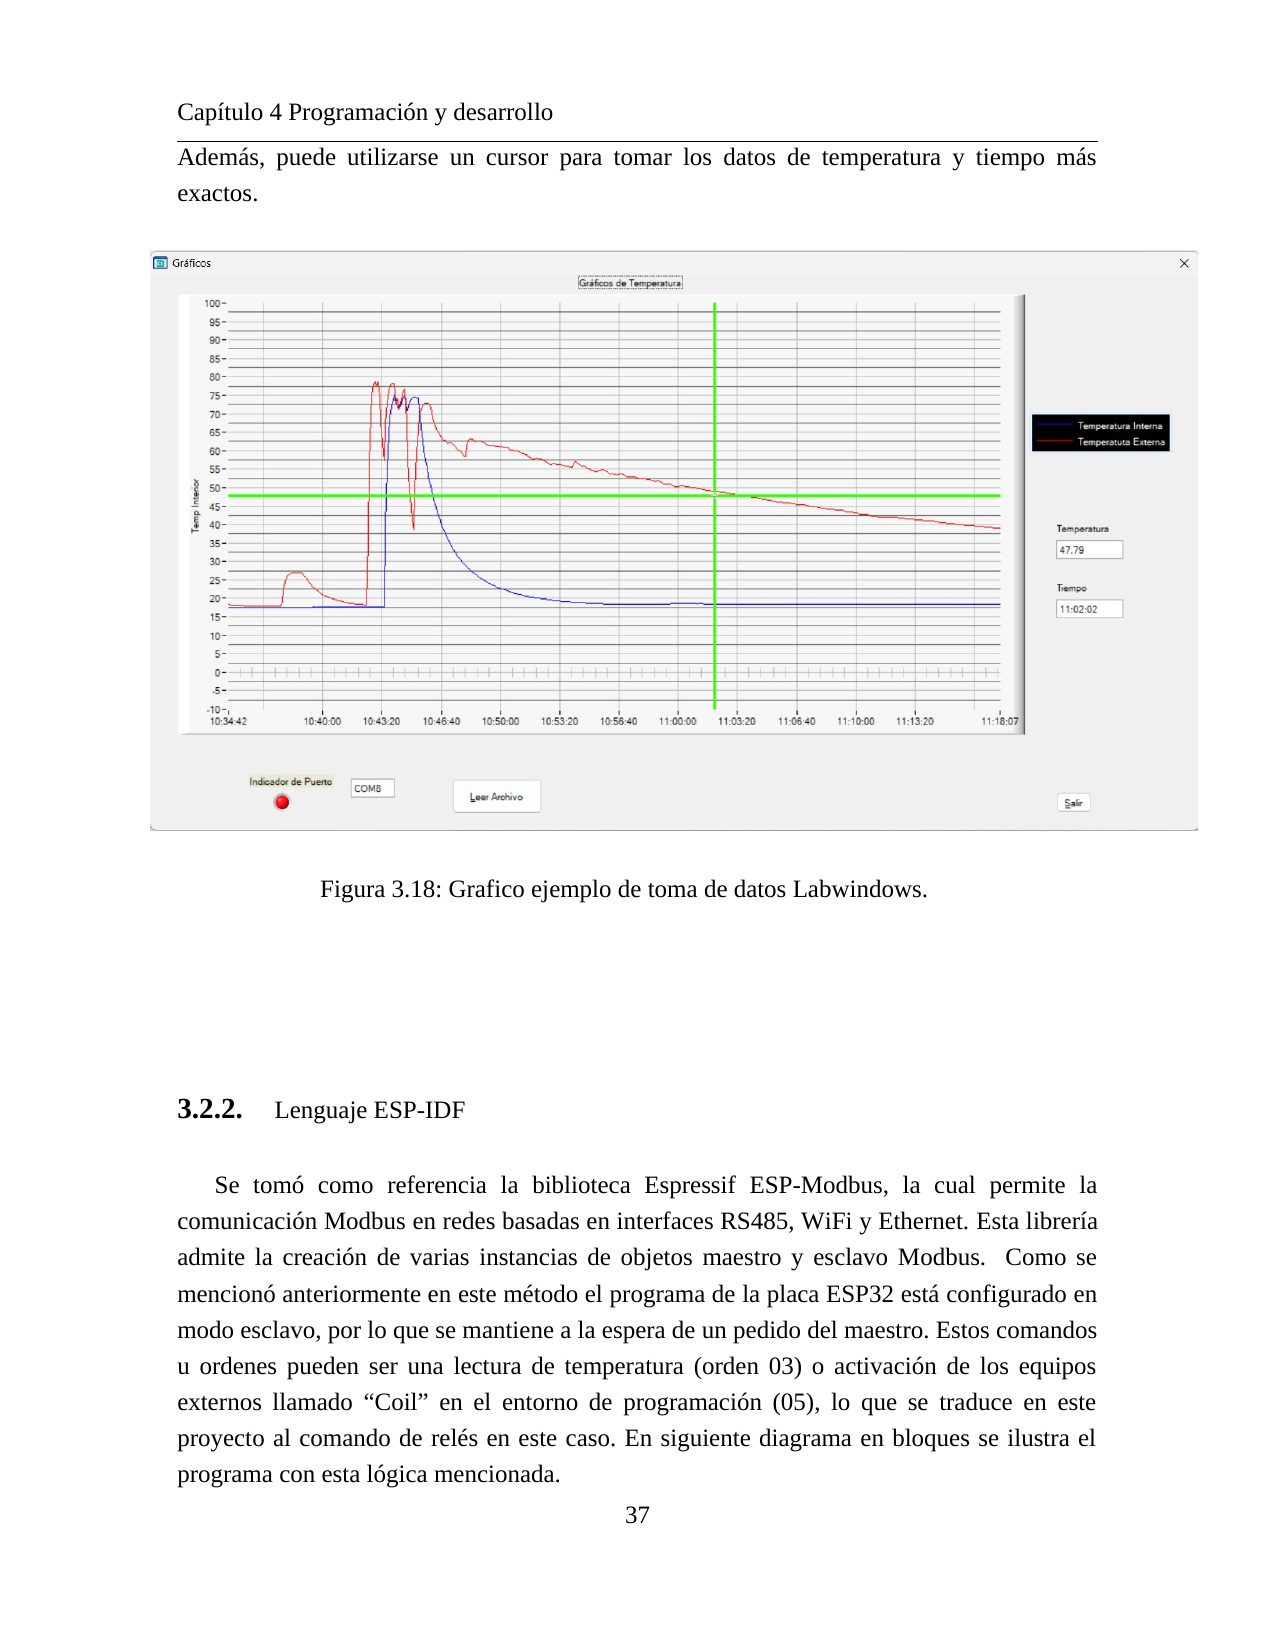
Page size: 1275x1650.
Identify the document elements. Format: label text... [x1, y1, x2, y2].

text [177, 142, 1098, 207]
text Se tomó como referencia la biblioteca Espressif ESP-Modbus, la cual permite la comunicación Modbus en redes basadas en interfaces RS485, WiFi y Ethernet. Esta librería admite la creación de varias instancias de objetos maestro y esclavo Modbus. Como se mencionó anteriormente en este método el programa de la placa ESP32 está configurado en modo esclavo, por lo que se mantiene a la espera de un pedido del maestro. Estos comandos u ordenes pueden ser una lectura de temperatura (orden 03) o activación de los equipos externos llamado “Coil” en el entorno de programación (05), lo que se traduce en este proyecto al comando de relés en este caso. En siguiente diagrama en bloques se ilustra el programa con esta lógica mencionada. [177, 1170, 1098, 1488]
picture [150, 250, 1199, 831]
list Lenguaje ESP-IDF [177, 1092, 1098, 1125]
text Figura 3.18: Grafico ejemplo de toma de datos Labwindows. [150, 874, 1098, 903]
